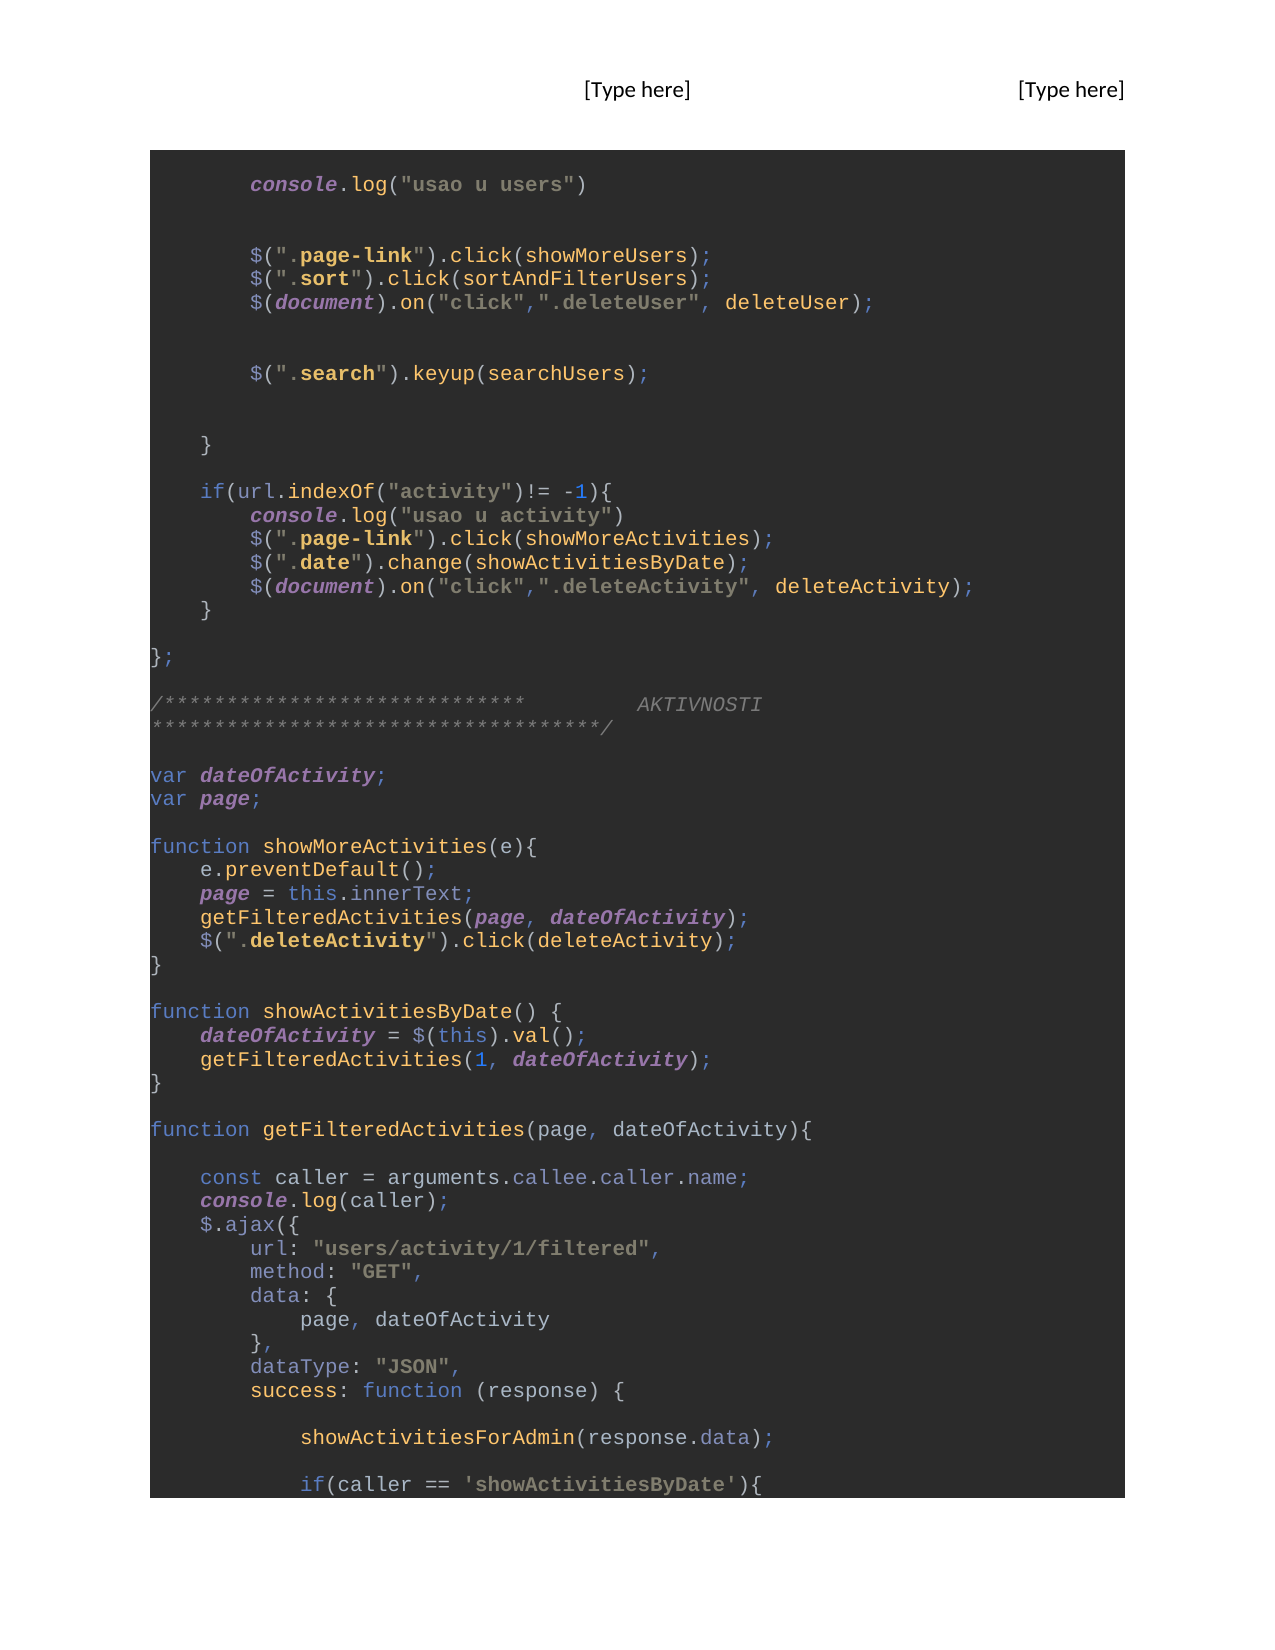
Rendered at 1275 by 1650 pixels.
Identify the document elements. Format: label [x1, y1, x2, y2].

text [150, 150, 1125, 1498]
